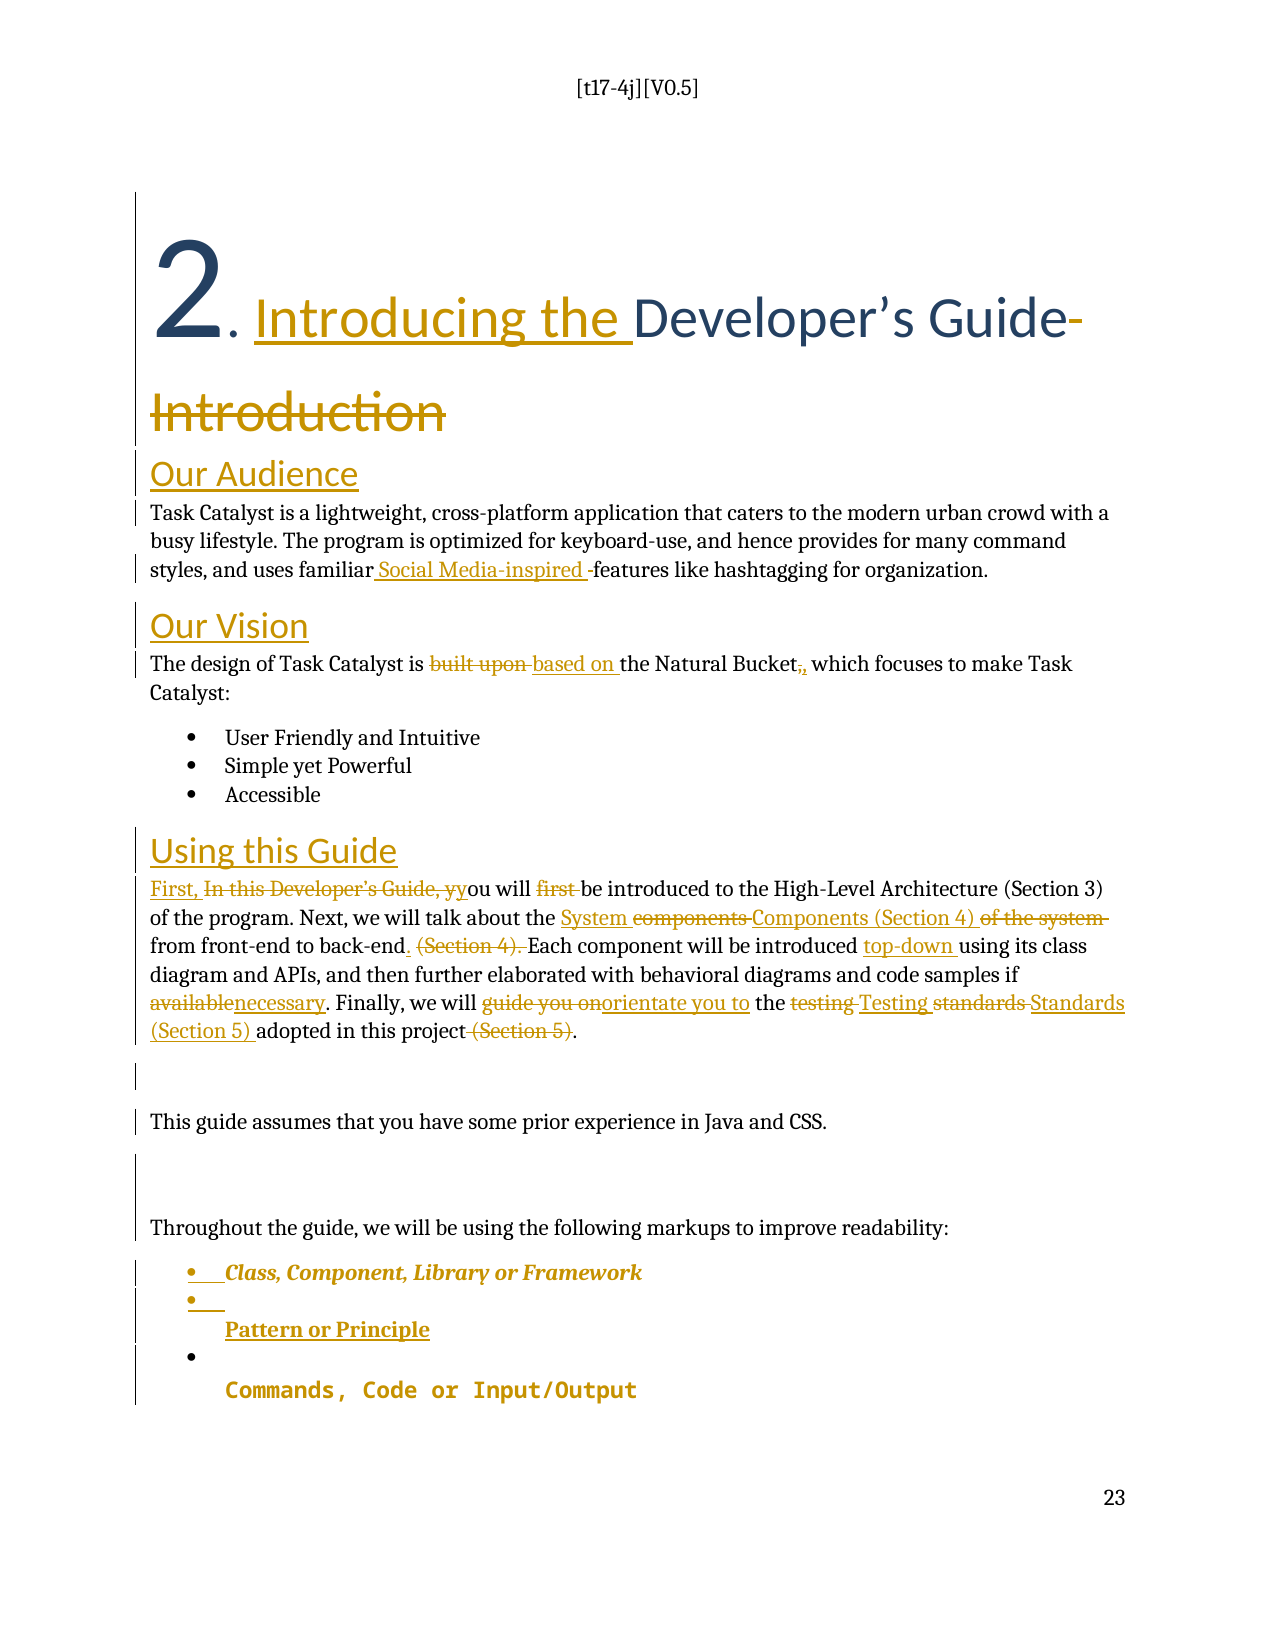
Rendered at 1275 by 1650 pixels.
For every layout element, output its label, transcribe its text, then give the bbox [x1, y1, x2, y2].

list User Friendly and Intuitive [187, 725, 1125, 751]
list Simple yet Powerful [187, 753, 1125, 779]
text Task Catalyst is a lightweight, cross-platform application that caters to the modern urban crowd with a busy lifestyle. The program is optimized for keyboard-use, and hence provides for many command styles, and uses familiarfeatures like hashtagging for organization. [150, 500, 1125, 583]
subtitle 2. Developer’s Guide [150, 192, 1125, 446]
list Accessible [187, 782, 1125, 808]
list Class, Component, Library or Framework [187, 1260, 1125, 1286]
text Throughout the guide, we will be using the following markups to improve readability: [150, 1215, 1125, 1241]
text The design of Task Catalyst is the Natural Bucket which focuses to make Task Catalyst: [150, 651, 1125, 706]
text This guide assumes that you have some prior experience in Java and CSS. [150, 1108, 1125, 1135]
text ou will be introduced to the High-Level Architecture (Section 3) of the program. Next, we will talk about the from front-end to back-end Each component will be introduced using its class diagram and APIs, and then further elaborated with behavioral diagrams and code samples if . Finally, we will the adopted in this project. [150, 876, 1125, 1045]
list Pattern or Principle [187, 1288, 1125, 1343]
list Commands, Code or Input/Output [187, 1345, 1125, 1405]
